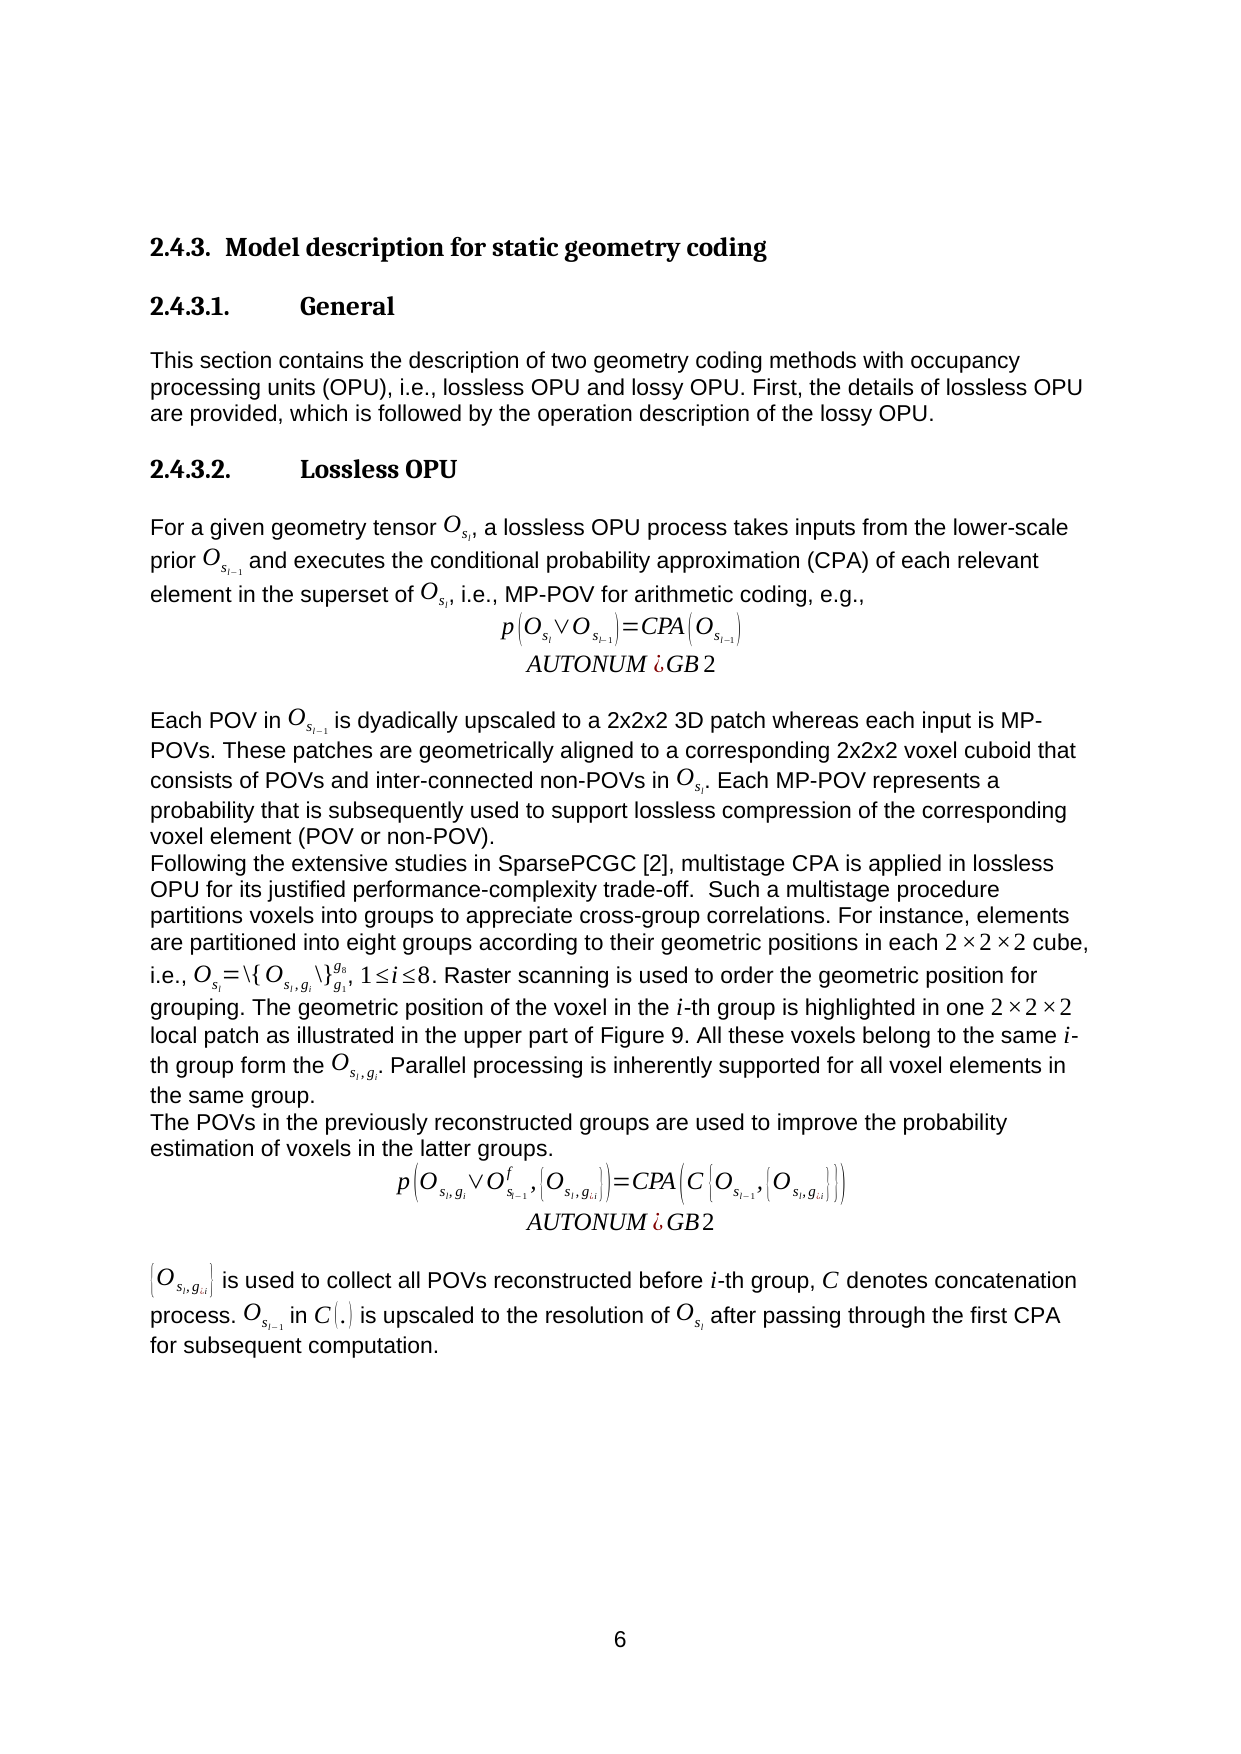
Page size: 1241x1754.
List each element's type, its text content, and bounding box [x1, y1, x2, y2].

text is used to collect all POVs reconstructed before -th group, denotes concatenation process. in is upscaled to the resolution of after passing through the first CPA for subsequent computation. [150, 1262, 1090, 1359]
text Each POV in is dyadically upscaled to a 2x2x2 3D patch whereas each input is MP-POVs. These patches are geometrically aligned to a corresponding 2x2x2 voxel cuboid that consists of POVs and inter-connected non-POVs in . Each MP-POV represents a probability that is subsequently used to support lossless compression of the corresponding voxel element (POV or non-POV). [150, 703, 1090, 849]
text For a given geometry tensor , a lossless OPU process takes inputs from the lower-scale prior and executes the conditional probability approximation (CPA) of each relevant element in the superset of , i.e., MP-POV for arithmetic coding, e.g., [150, 510, 1090, 611]
text This section contains the description of two geometry coding methods with occupancy processing units (OPU), i.e., lossless OPU and lossy OPU. First, the details of lossless OPU are provided, which is followed by the operation description of the lossy OPU. [150, 347, 1090, 426]
subtitle Lossless OPU [150, 454, 1090, 485]
text Following the extensive studies in SparsePCGC [2], multistage CPA is applied in lossless OPU for its justified performance-complexity trade-off. Such a multistage procedure partitions voxels into groups to appreciate cross-group correlations. For instance, elements are partitioned into eight groups according to their geometric positions in each cube, i.e., , . Raster scanning is used to order the geometric position for grouping. The geometric position of the voxel in the -th group is highlighted in one local patch as illustrated in the upper part of Figure 9. All these voxels belong to the same -th group form the . Parallel processing is inherently supported for all voxel elements in the same group. [150, 849, 1090, 1109]
subtitle General [150, 291, 1090, 322]
subtitle Model description for static geometry coding [150, 232, 1090, 263]
text The POVs in the previously reconstructed groups are used to improve the probability estimation of voxels in the latter groups. [150, 1109, 1090, 1162]
